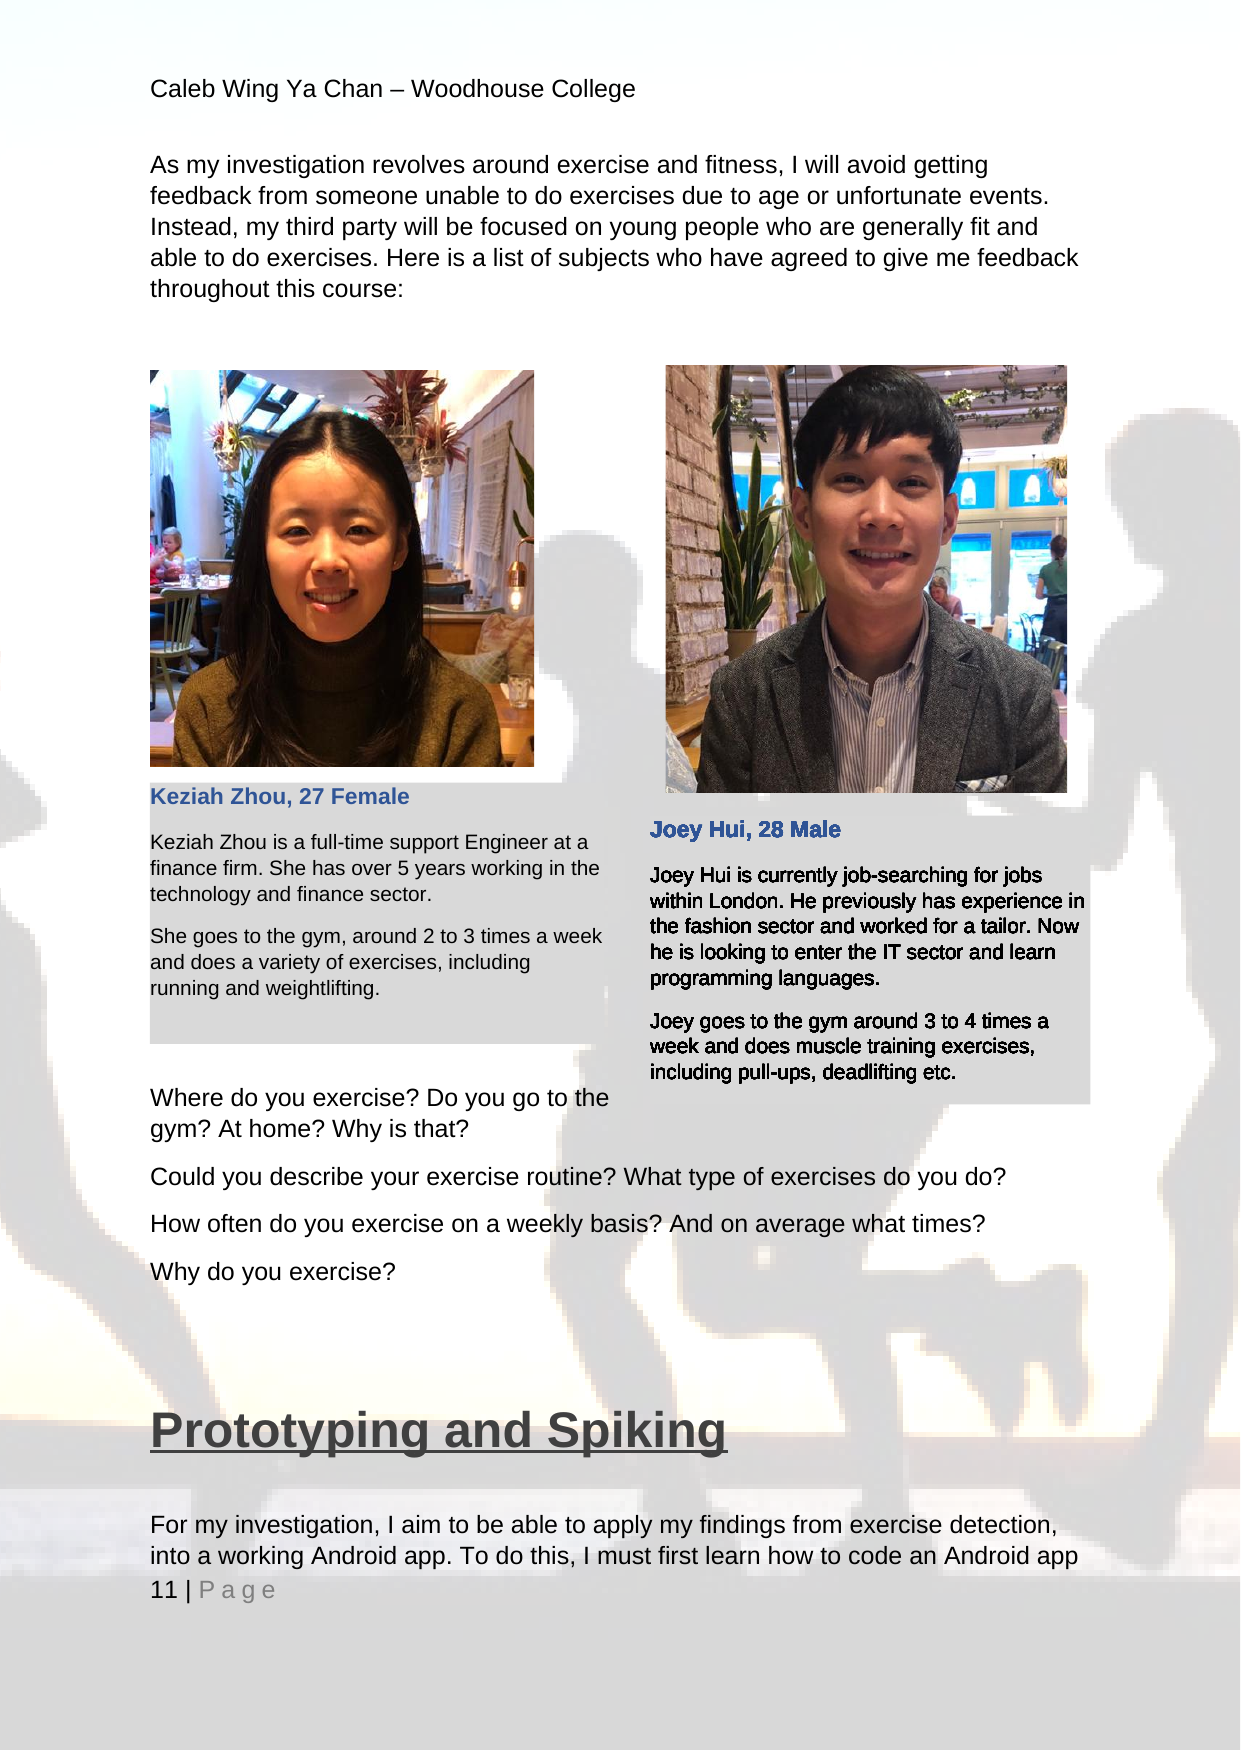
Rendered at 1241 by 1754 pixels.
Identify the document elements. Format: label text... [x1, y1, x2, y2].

picture [665, 365, 1068, 793]
subtitle Prototyping and Spiking [150, 1400, 1090, 1458]
text As my investigation revolves around exercise and fitness, I will avoid getting feedback from someone unable to do exercises due to age or unfortunate events. Instead, my third party will be focused on young people who are generally fit and able to do exercises. Here is a list of subjects who have agreed to give me feedback throughout this course: [150, 150, 1090, 303]
text How often do you exercise on a weekly basis? And on average what times? [150, 1209, 1090, 1238]
picture [150, 370, 535, 767]
text Could you describe your exercise routine? What type of exercises do you do? [150, 1162, 1090, 1191]
text Where do you exercise? Do you go to the gym? At home? Why is that? [150, 894, 1090, 1143]
text Why do you exercise? [150, 1257, 1090, 1286]
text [150, 1510, 1090, 1570]
